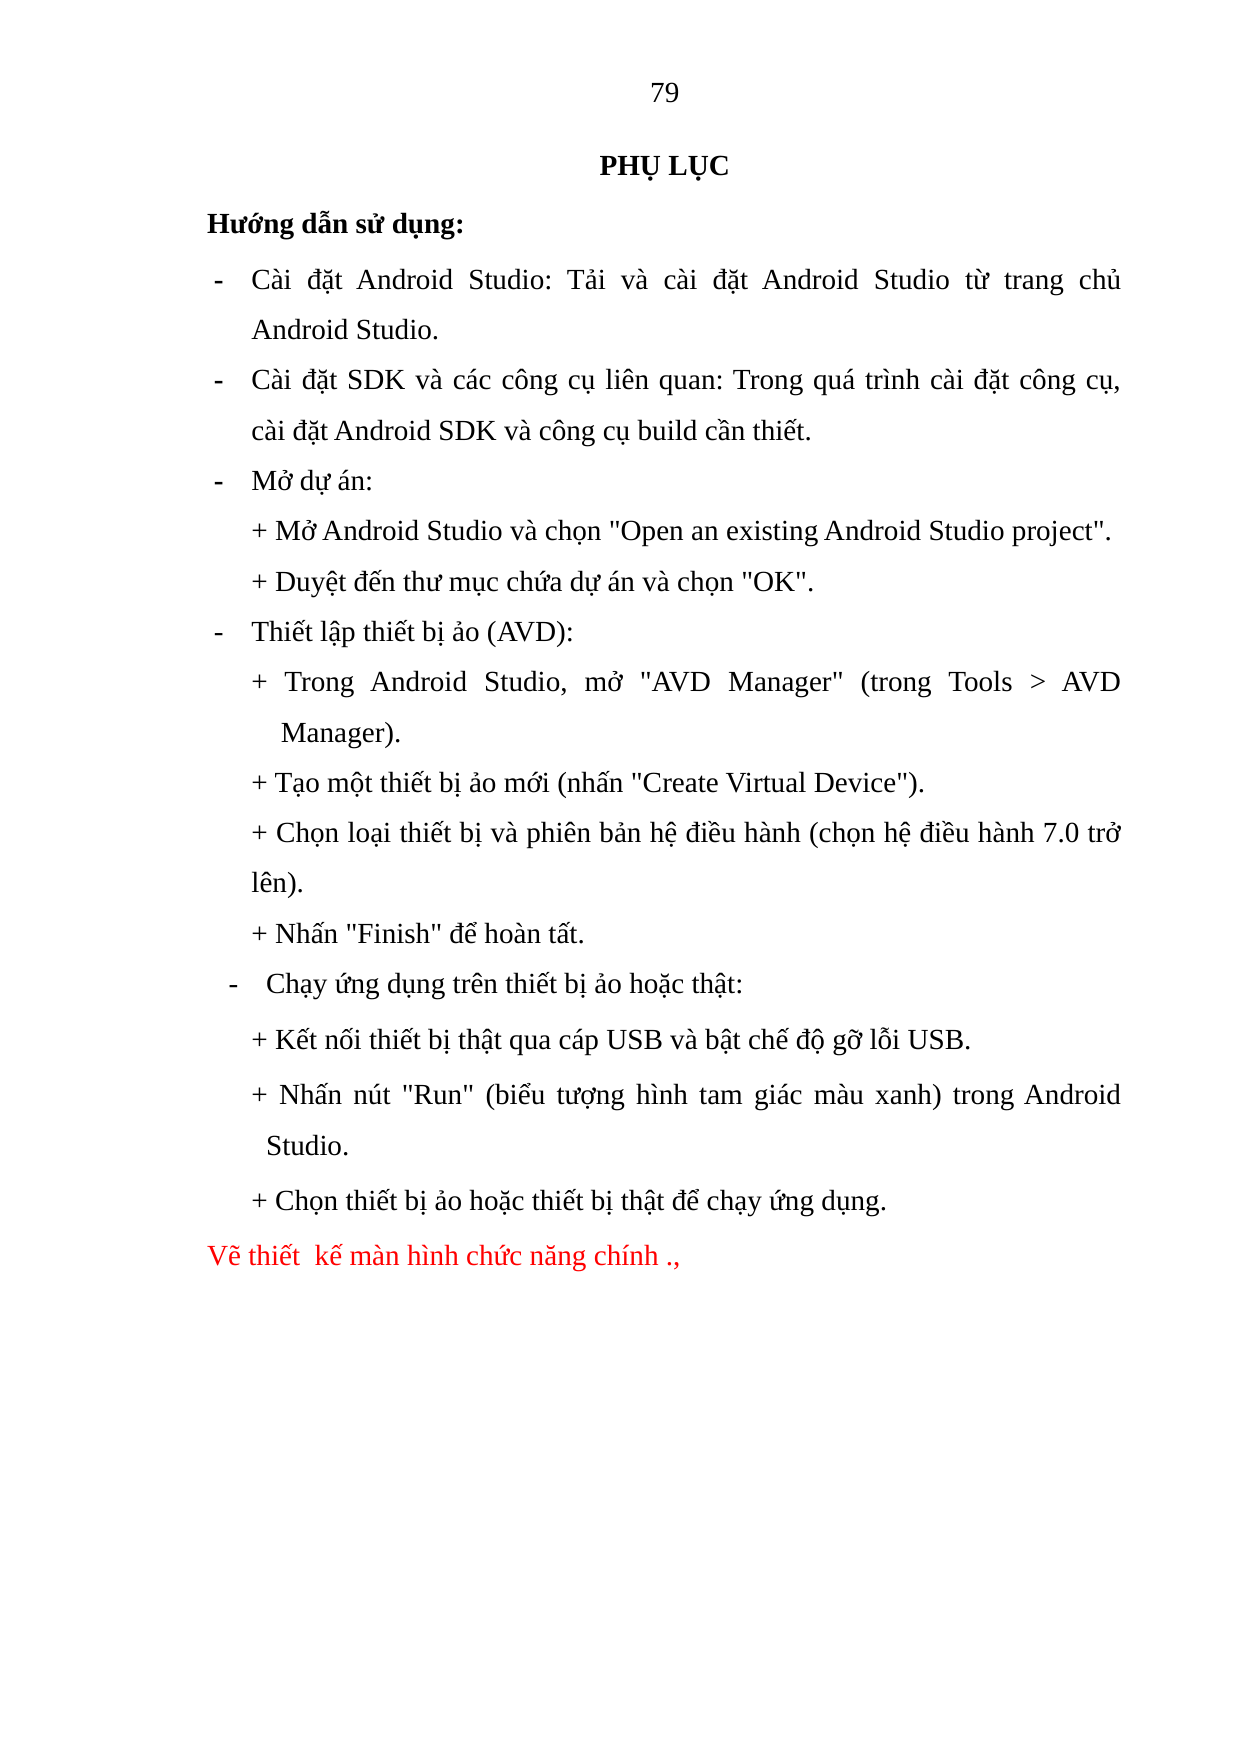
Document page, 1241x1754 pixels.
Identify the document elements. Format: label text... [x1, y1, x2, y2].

text Vẽ thiết kế màn hình chức năng chính ., [207, 1238, 1122, 1271]
text + Chọn thiết bị ảo hoặc thiết bị thật để chạy ứng dụng. [251, 1183, 1122, 1217]
list + Trong Android Studio, mở "AVD Manager" (trong Tools > AVD Manager). [251, 664, 1122, 748]
list Cài đặt SDK và các công cụ liên quan: Trong quá trình cài đặt công cụ, cài đặt Android SDK và công cụ build cần thiết. [214, 362, 1122, 446]
text + Kết nối thiết bị thật qua cáp USB và bật chế độ gỡ lỗi USB. [251, 1022, 1122, 1055]
list + Duyệt đến thư mục chứa dự án và chọn "OK". [251, 564, 1122, 597]
subtitle PHỤ LỤC [207, 148, 1122, 181]
list Chạy ứng dụng trên thiết bị ảo hoặc thật: [228, 966, 1122, 1000]
text + Nhấn nút "Run" (biểu tượng hình tam giác màu xanh) trong Android Studio. [251, 1077, 1122, 1161]
list Thiết lập thiết bị ảo (AVD): [214, 614, 1122, 648]
list + Mở Android Studio và chọn "Open an existing Android Studio project". [251, 513, 1122, 547]
list + Nhấn "Finish" để hoàn tất. [251, 916, 1122, 949]
text Hướng dẫn sử dụng: [207, 206, 1122, 240]
list + Tạo một thiết bị ảo mới (nhấn "Create Virtual Device"). [251, 765, 1122, 798]
list + Chọn loại thiết bị và phiên bản hệ điều hành (chọn hệ điều hành 7.0 trở lên). [251, 815, 1122, 899]
list Mở dự án: [214, 463, 1122, 497]
list Cài đặt Android Studio: Tải và cài đặt Android Studio từ trang chủ Android Studio. [214, 262, 1122, 346]
